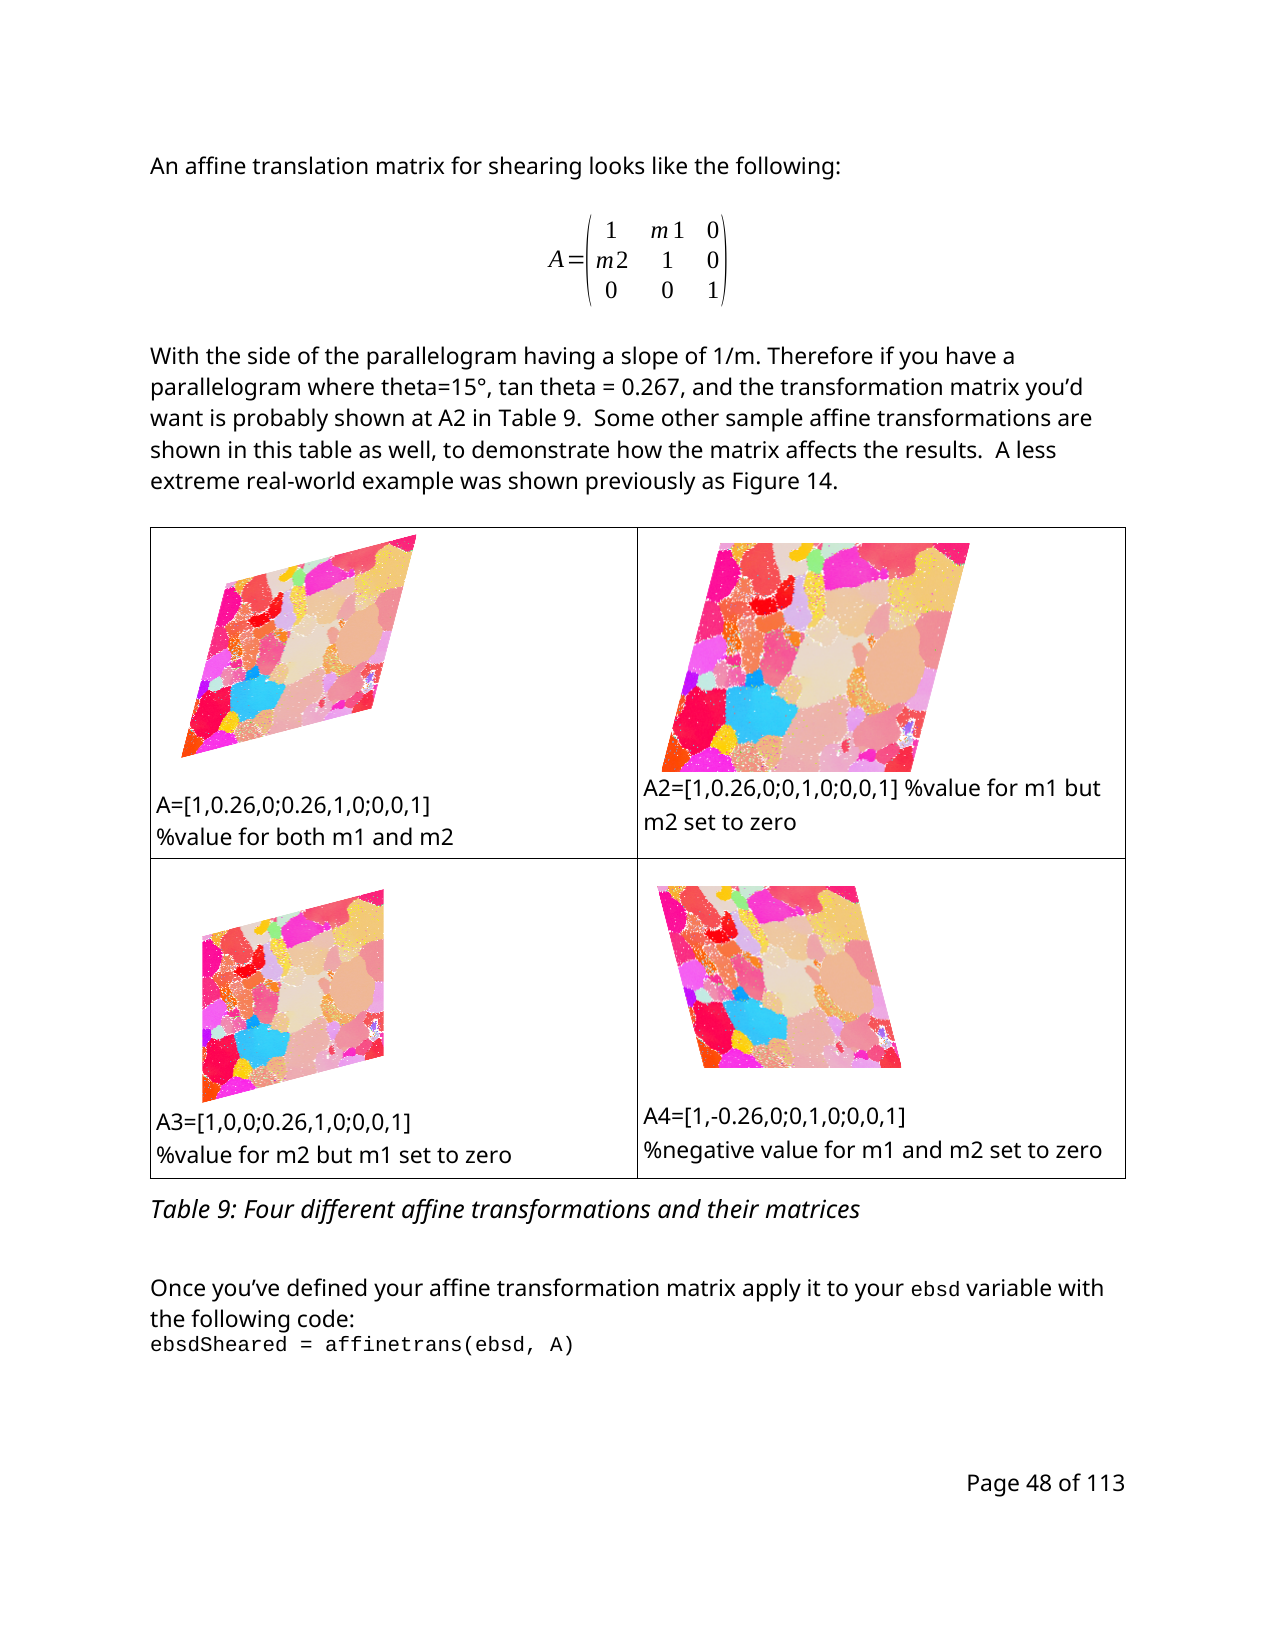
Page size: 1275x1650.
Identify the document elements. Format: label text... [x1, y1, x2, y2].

text An affine translation matrix for shearing looks like the following: [150, 150, 1125, 181]
text With the side of the parallelogram having a slope of 1/m. Therefore if you have a parallelogram where theta=15°, tan theta = 0.267, and the transformation matrix you’d want is probably shown at A2 in Table 9. Some other sample affine transformations are shown in this table as well, to demonstrate how the matrix affects the results. A less extreme real-world example was shown previously as Figure 14. [150, 340, 1125, 496]
picture [657, 886, 902, 1068]
text Table 9: Four different affine transformations and their matrices [150, 1191, 1125, 1225]
text Once you’ve defined your affine transformation matrix apply it to your ebsd variable with the following code: [150, 1272, 1125, 1334]
table_cell A4=[1,-0.26,0;0,1,0;0,0,1] %negative value for m1 and m2 set to zero [638, 859, 1125, 1178]
table_header A2=[1,0.26,0;0,1,0;0,0,1] %value for m1 but m2 set to zero [638, 528, 1125, 857]
picture [661, 543, 970, 772]
picture [202, 889, 384, 1103]
table_cell A3=[1,0,0;0.26,1,0;0,0,1] %value for m2 but m1 set to zero [151, 859, 637, 1178]
table_header A=[1,0.26,0;0.26,1,0;0,0,1] %value for both m1 and m2 [151, 528, 637, 857]
text ebsdSheared = affinetrans(ebsd, A) [150, 1334, 1125, 1358]
picture [181, 534, 417, 758]
